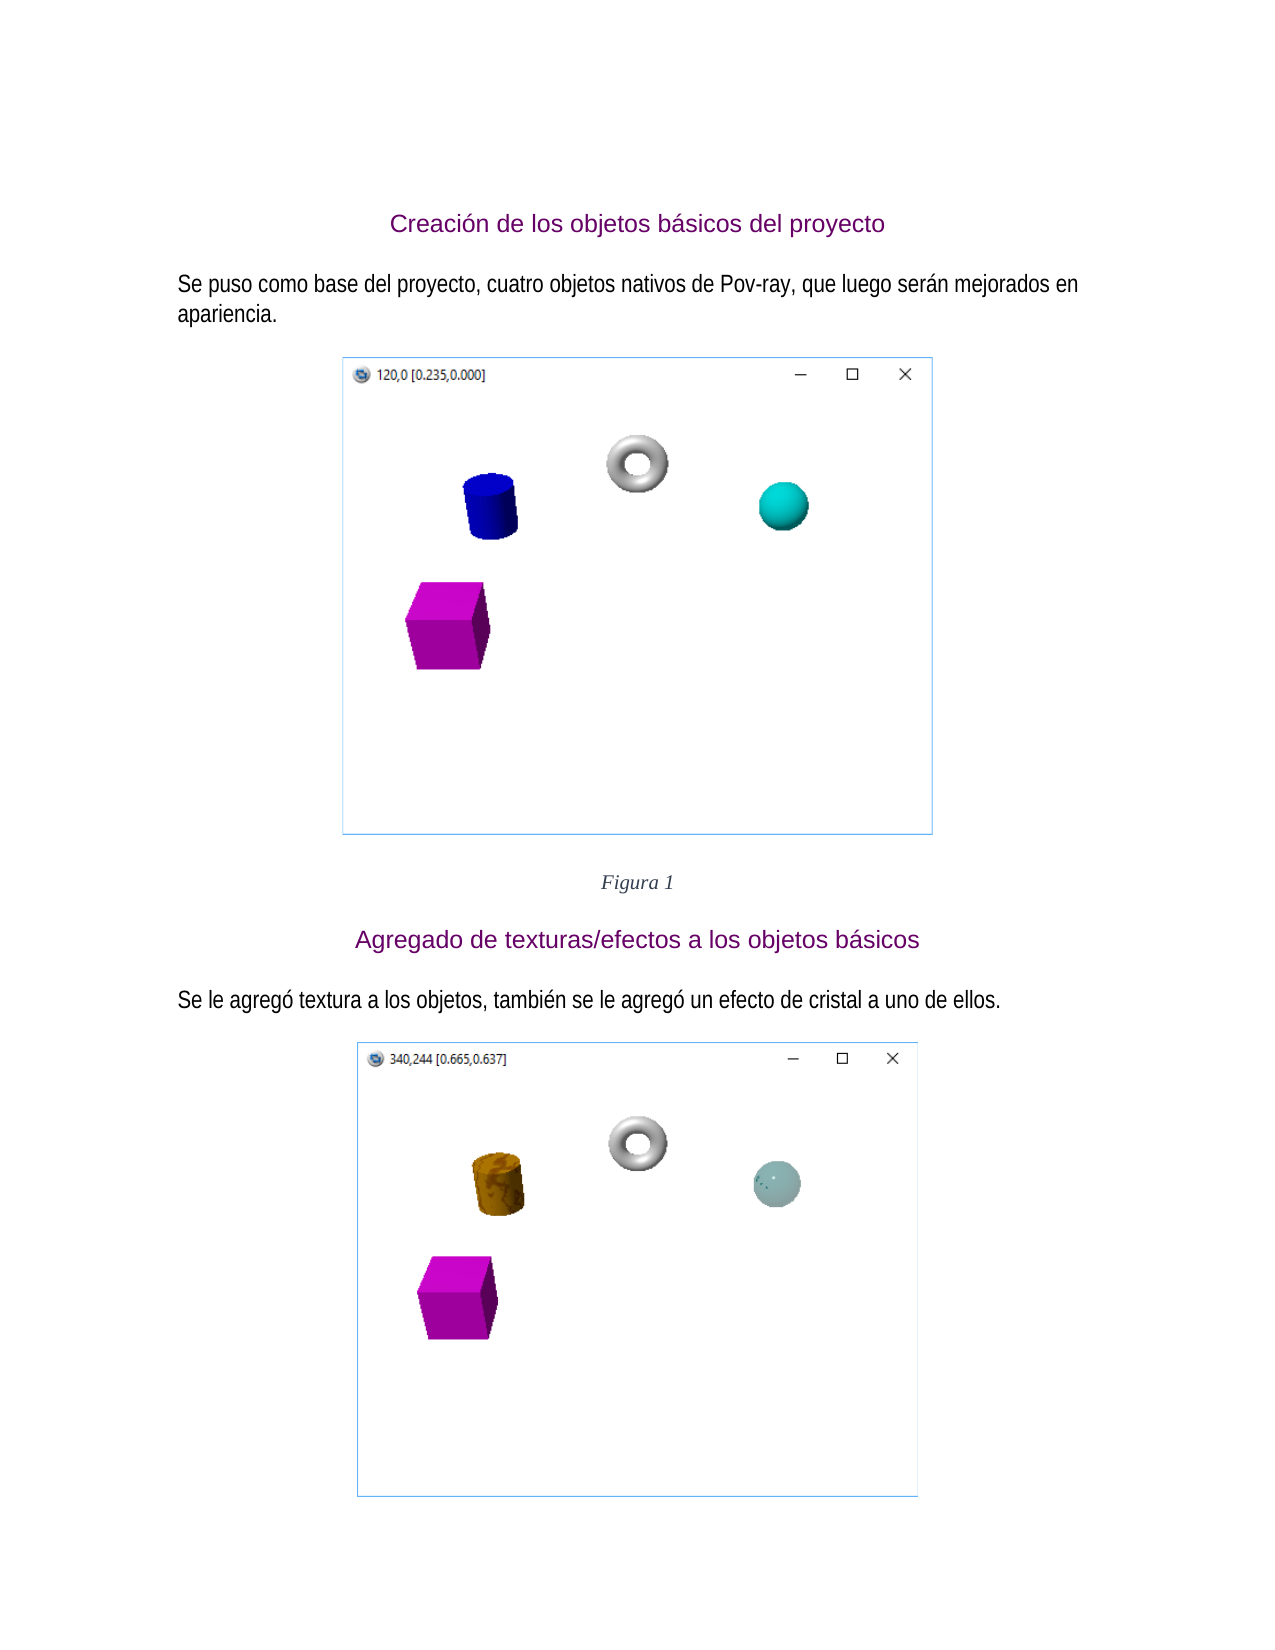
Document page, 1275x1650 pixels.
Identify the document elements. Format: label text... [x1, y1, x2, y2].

text Creación de los objetos básicos del proyecto [177, 207, 1098, 238]
picture [357, 1042, 918, 1497]
text Se puso como base del proyecto, cuatro objetos nativos de Pov-ray, que luego serán mejorados en apariencia. [177, 267, 1098, 328]
picture [342, 357, 933, 835]
text Agregado de texturas/efectos a los objetos básicos [177, 923, 1098, 954]
text Figura 1 [177, 864, 1098, 894]
text Se le agregó textura a los objetos, también se le agregó un efecto de cristal a uno de ellos. [177, 983, 1098, 1014]
